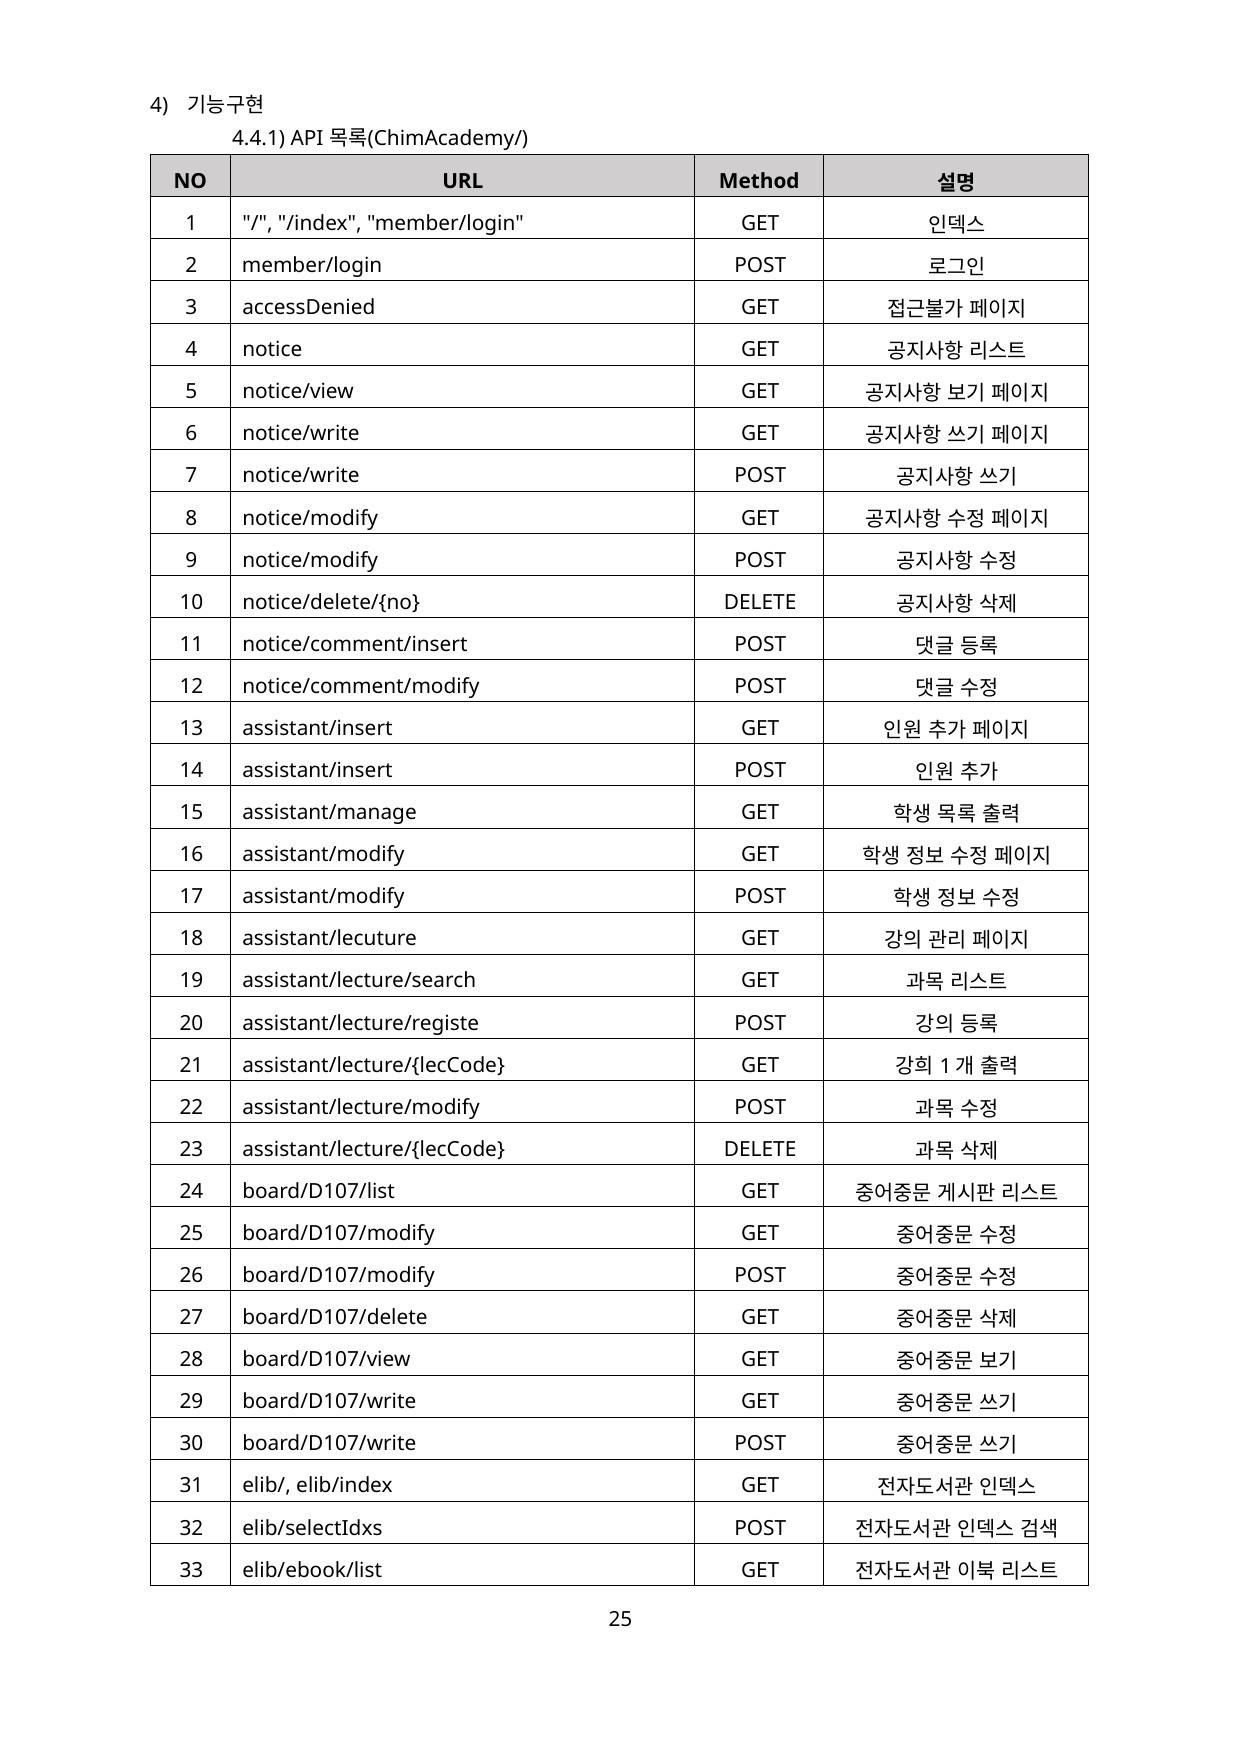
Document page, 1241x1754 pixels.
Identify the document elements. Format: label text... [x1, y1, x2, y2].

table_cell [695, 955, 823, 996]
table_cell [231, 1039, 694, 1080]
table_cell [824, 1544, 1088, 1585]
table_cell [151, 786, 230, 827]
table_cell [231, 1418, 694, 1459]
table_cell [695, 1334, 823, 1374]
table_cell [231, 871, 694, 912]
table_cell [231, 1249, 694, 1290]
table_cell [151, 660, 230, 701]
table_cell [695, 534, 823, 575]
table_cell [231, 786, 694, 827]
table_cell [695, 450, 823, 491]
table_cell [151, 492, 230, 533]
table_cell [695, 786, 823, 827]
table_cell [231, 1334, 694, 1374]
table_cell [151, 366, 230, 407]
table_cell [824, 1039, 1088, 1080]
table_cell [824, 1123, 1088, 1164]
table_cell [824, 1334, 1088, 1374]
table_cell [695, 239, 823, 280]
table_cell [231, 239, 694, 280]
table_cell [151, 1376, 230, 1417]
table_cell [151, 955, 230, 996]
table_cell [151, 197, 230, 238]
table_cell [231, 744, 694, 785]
list 기능구현 [150, 89, 1090, 119]
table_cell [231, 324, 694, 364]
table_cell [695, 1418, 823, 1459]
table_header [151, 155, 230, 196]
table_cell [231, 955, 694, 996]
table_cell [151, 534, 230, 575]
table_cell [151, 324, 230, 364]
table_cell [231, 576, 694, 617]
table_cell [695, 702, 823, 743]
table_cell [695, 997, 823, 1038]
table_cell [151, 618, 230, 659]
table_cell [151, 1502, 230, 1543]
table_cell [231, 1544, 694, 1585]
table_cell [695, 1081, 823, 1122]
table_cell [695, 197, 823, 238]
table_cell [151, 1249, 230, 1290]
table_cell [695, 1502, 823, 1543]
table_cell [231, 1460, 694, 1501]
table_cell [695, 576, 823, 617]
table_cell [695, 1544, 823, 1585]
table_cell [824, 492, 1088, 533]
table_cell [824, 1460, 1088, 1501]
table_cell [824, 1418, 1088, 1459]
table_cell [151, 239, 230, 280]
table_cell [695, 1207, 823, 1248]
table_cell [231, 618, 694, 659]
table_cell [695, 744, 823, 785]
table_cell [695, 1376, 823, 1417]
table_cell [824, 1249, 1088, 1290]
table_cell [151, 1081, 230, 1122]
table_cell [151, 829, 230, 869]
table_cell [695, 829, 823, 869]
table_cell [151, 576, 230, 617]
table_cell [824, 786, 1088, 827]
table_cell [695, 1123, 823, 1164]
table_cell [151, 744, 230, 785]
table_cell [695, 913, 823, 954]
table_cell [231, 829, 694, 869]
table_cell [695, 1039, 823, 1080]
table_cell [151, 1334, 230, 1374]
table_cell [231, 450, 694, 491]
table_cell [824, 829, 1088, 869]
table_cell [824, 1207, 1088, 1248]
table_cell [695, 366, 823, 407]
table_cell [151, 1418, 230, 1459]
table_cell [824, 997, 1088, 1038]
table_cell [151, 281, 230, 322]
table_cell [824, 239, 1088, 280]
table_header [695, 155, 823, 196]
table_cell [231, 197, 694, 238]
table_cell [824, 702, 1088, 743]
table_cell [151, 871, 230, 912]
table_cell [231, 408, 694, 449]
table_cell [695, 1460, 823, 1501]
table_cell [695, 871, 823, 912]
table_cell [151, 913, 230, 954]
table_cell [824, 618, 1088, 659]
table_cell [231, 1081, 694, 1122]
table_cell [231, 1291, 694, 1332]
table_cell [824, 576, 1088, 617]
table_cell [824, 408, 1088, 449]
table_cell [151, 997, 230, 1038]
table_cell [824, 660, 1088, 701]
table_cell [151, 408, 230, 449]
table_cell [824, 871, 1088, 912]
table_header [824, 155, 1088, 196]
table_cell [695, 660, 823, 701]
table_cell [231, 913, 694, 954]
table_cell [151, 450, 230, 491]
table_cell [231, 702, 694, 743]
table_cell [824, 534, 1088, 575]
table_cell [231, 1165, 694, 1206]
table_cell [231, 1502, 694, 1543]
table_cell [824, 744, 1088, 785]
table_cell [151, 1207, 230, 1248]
list 4.4.1) API 목록(ChimAcademy/) [232, 121, 1090, 152]
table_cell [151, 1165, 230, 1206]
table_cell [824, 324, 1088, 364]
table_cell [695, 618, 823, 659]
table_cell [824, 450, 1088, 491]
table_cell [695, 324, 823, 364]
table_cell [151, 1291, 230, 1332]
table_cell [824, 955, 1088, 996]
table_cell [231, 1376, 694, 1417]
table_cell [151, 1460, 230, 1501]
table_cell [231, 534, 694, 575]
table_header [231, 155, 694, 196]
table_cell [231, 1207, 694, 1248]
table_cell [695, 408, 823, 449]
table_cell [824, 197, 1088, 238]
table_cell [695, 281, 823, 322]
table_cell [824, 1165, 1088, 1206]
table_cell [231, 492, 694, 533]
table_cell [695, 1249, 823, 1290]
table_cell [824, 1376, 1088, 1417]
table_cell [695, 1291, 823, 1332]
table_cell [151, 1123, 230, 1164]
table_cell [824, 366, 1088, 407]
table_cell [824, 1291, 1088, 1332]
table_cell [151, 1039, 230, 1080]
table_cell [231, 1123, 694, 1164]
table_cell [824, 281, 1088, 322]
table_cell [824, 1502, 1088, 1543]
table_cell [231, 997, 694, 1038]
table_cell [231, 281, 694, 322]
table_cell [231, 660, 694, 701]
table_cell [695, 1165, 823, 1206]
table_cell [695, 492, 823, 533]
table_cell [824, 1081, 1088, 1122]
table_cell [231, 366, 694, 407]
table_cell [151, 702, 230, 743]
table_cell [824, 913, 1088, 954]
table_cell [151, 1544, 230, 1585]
